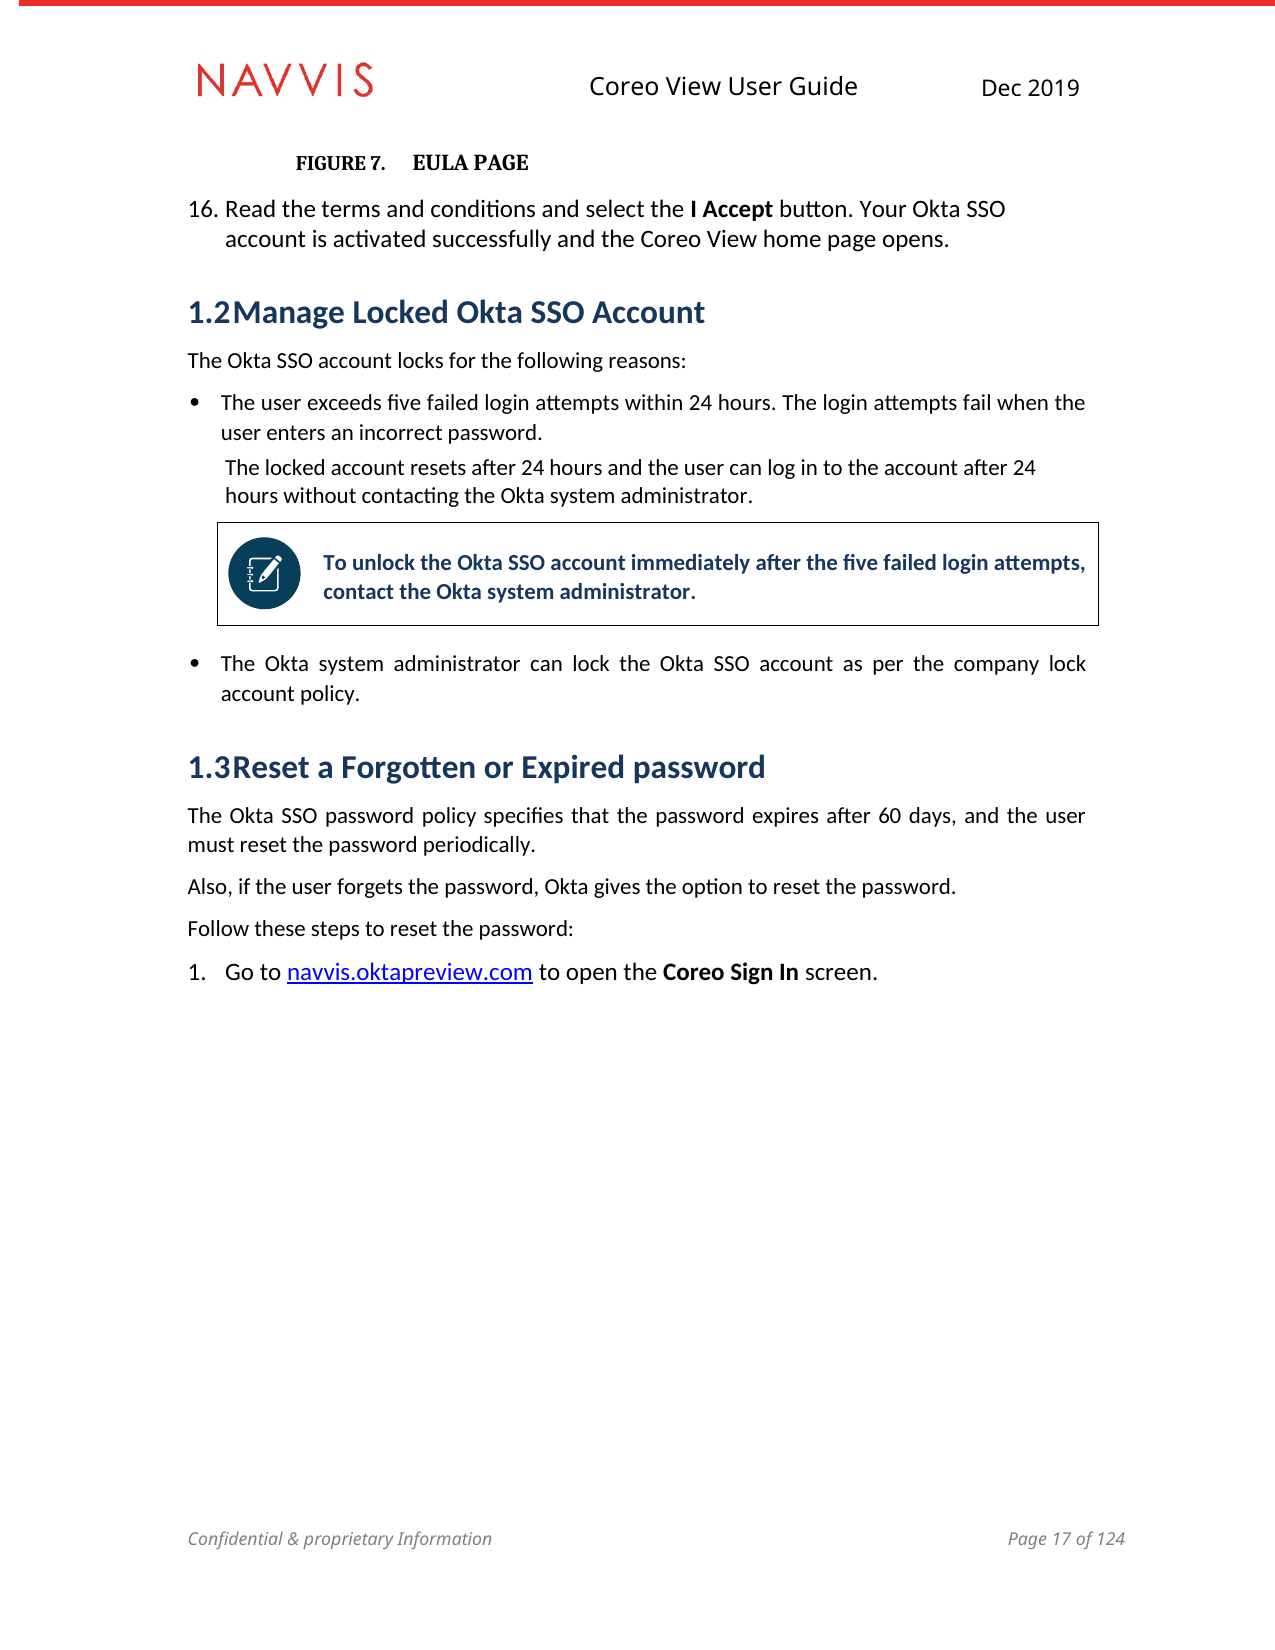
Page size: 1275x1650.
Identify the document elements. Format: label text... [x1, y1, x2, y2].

text The Okta SSO password policy specifies that the password expires after 60 days, and the user must reset the password periodically. [187, 801, 1087, 858]
table_header [218, 523, 312, 625]
subtitle Reset a Forgotten or Expired password [187, 746, 1087, 787]
text The Okta system administrator can lock the Okta SSO account as per the company lock account policy. [191, 649, 1087, 707]
text The Okta SSO account locks for the following reasons: [187, 347, 1087, 374]
text The locked account resets after 24 hours and the user can log in to the account after 24 hours without contacting the Okta system administrator. [225, 453, 1087, 509]
text EULA PAGE [296, 150, 1087, 176]
picture [187, 55, 383, 104]
list Go to navvis.oktapreview.com to open the Coreo Sign In screen. [187, 956, 1087, 987]
subtitle Manage Locked Okta SSO Account [187, 291, 1087, 332]
table_header To unlock the Okta SSO account immediately after the five failed login attempts, contact the Okta system administrator. [312, 523, 1098, 625]
text Also, if the user forgets the password, Okta gives the option to reset the password. [187, 872, 1087, 900]
text Follow these steps to reset the password: [187, 914, 1087, 942]
text The user exceeds five failed login attempts within 24 hours. The login attempts fail when the user enters an incorrect password. [191, 388, 1087, 446]
list Read the terms and conditions and select the I Accept button. Your Okta SSO account is activated successfully and the Coreo View home page opens. [187, 193, 1087, 254]
